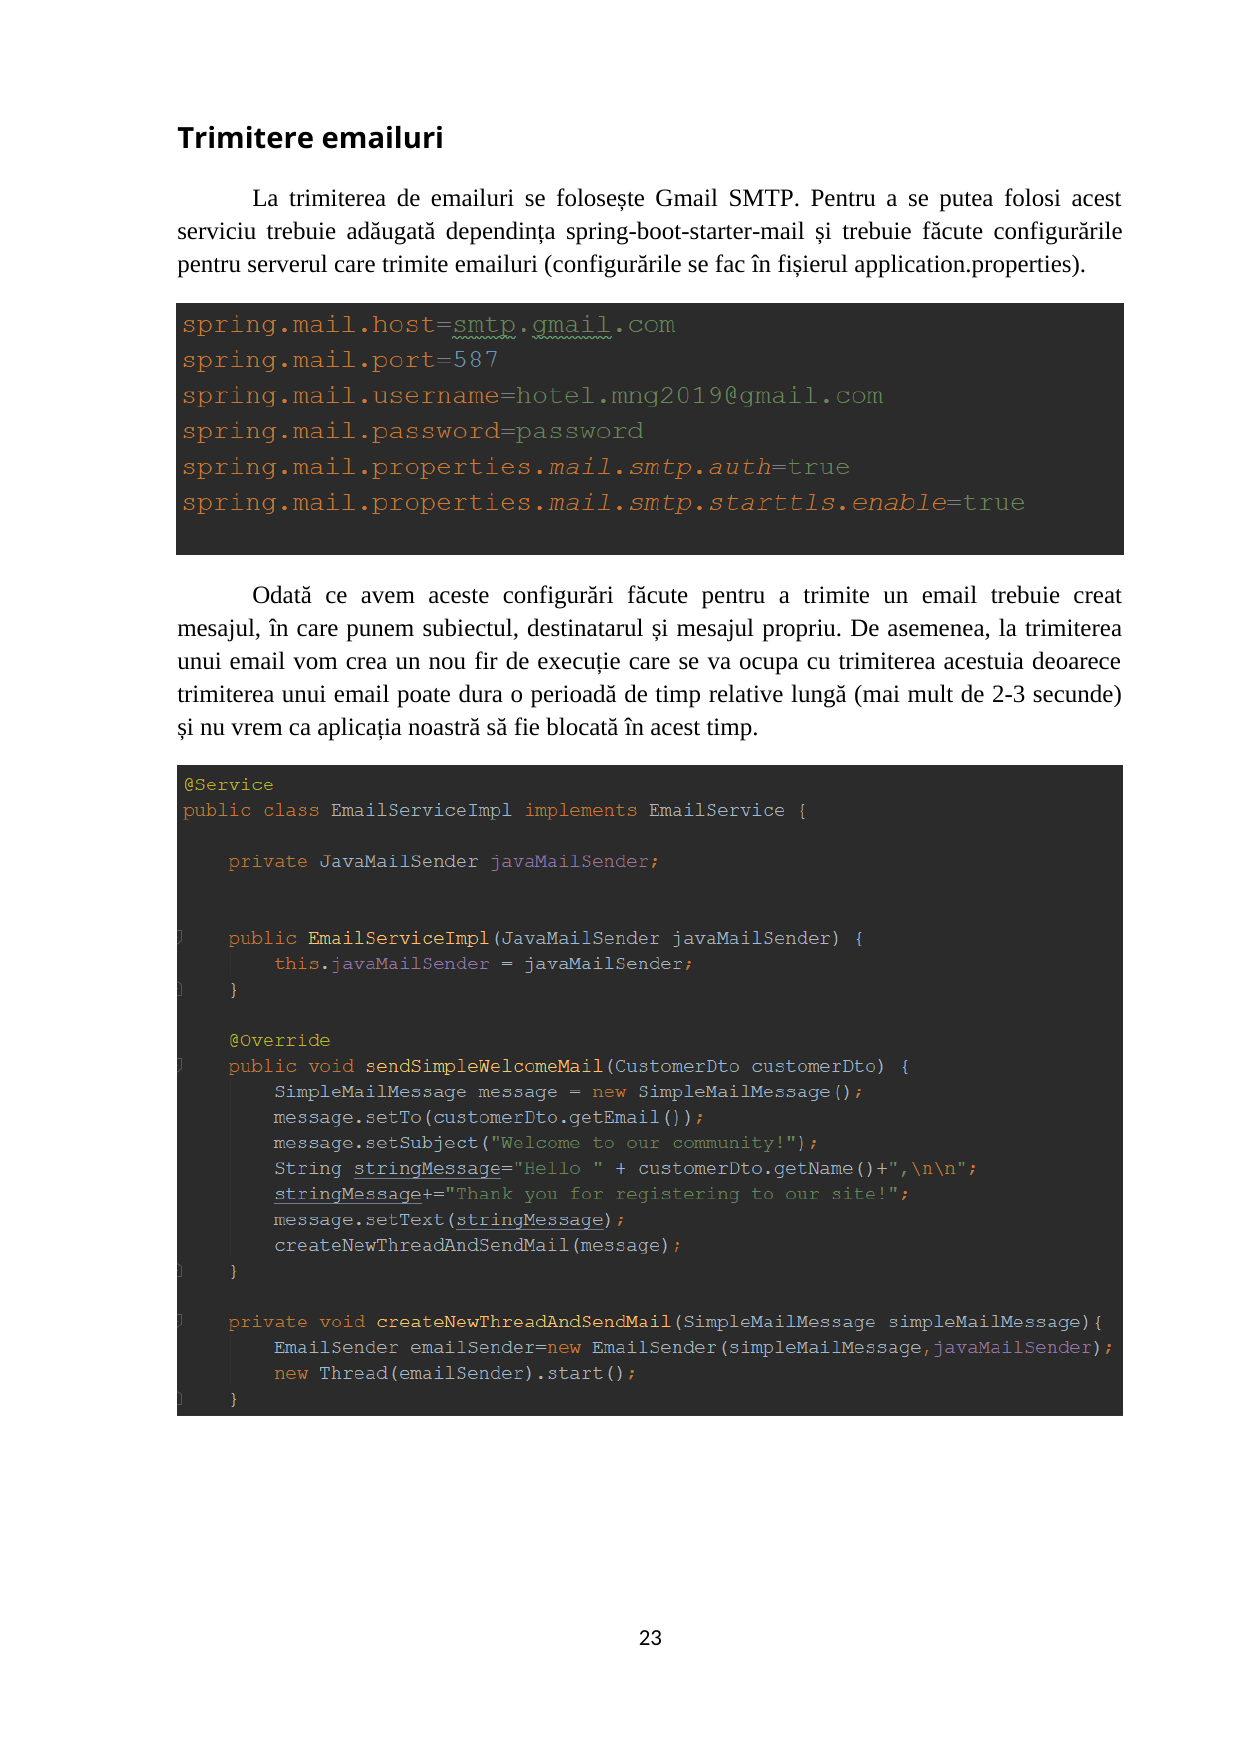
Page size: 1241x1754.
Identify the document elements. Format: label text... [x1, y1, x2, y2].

text Trimitere emailuri [177, 117, 1123, 157]
text La trimiterea de emailuri se folosește Gmail SMTP. Pentru a se putea folosi acest serviciu trebuie adăugată dependința spring-boot-starter-mail și trebuie făcute configurările pentru serverul care trimite emailuri (configurările se fac în fișierul application.properties). [177, 183, 1123, 278]
picture [176, 303, 1124, 555]
text Odată ce avem aceste configurări făcute pentru a trimite un email trebuie creat mesajul, în care punem subiectul, destinatarul și mesajul propriu. De asemenea, la trimiterea unui email vom crea un nou fir de execuție care se va ocupa cu trimiterea acestuia deoarece trimiterea unui email poate dura o perioadă de timp relative lungă (mai mult de 2-3 secunde) și nu vrem ca aplicația noastră să fie blocată în acest timp. [177, 580, 1123, 741]
picture [177, 765, 1123, 1416]
